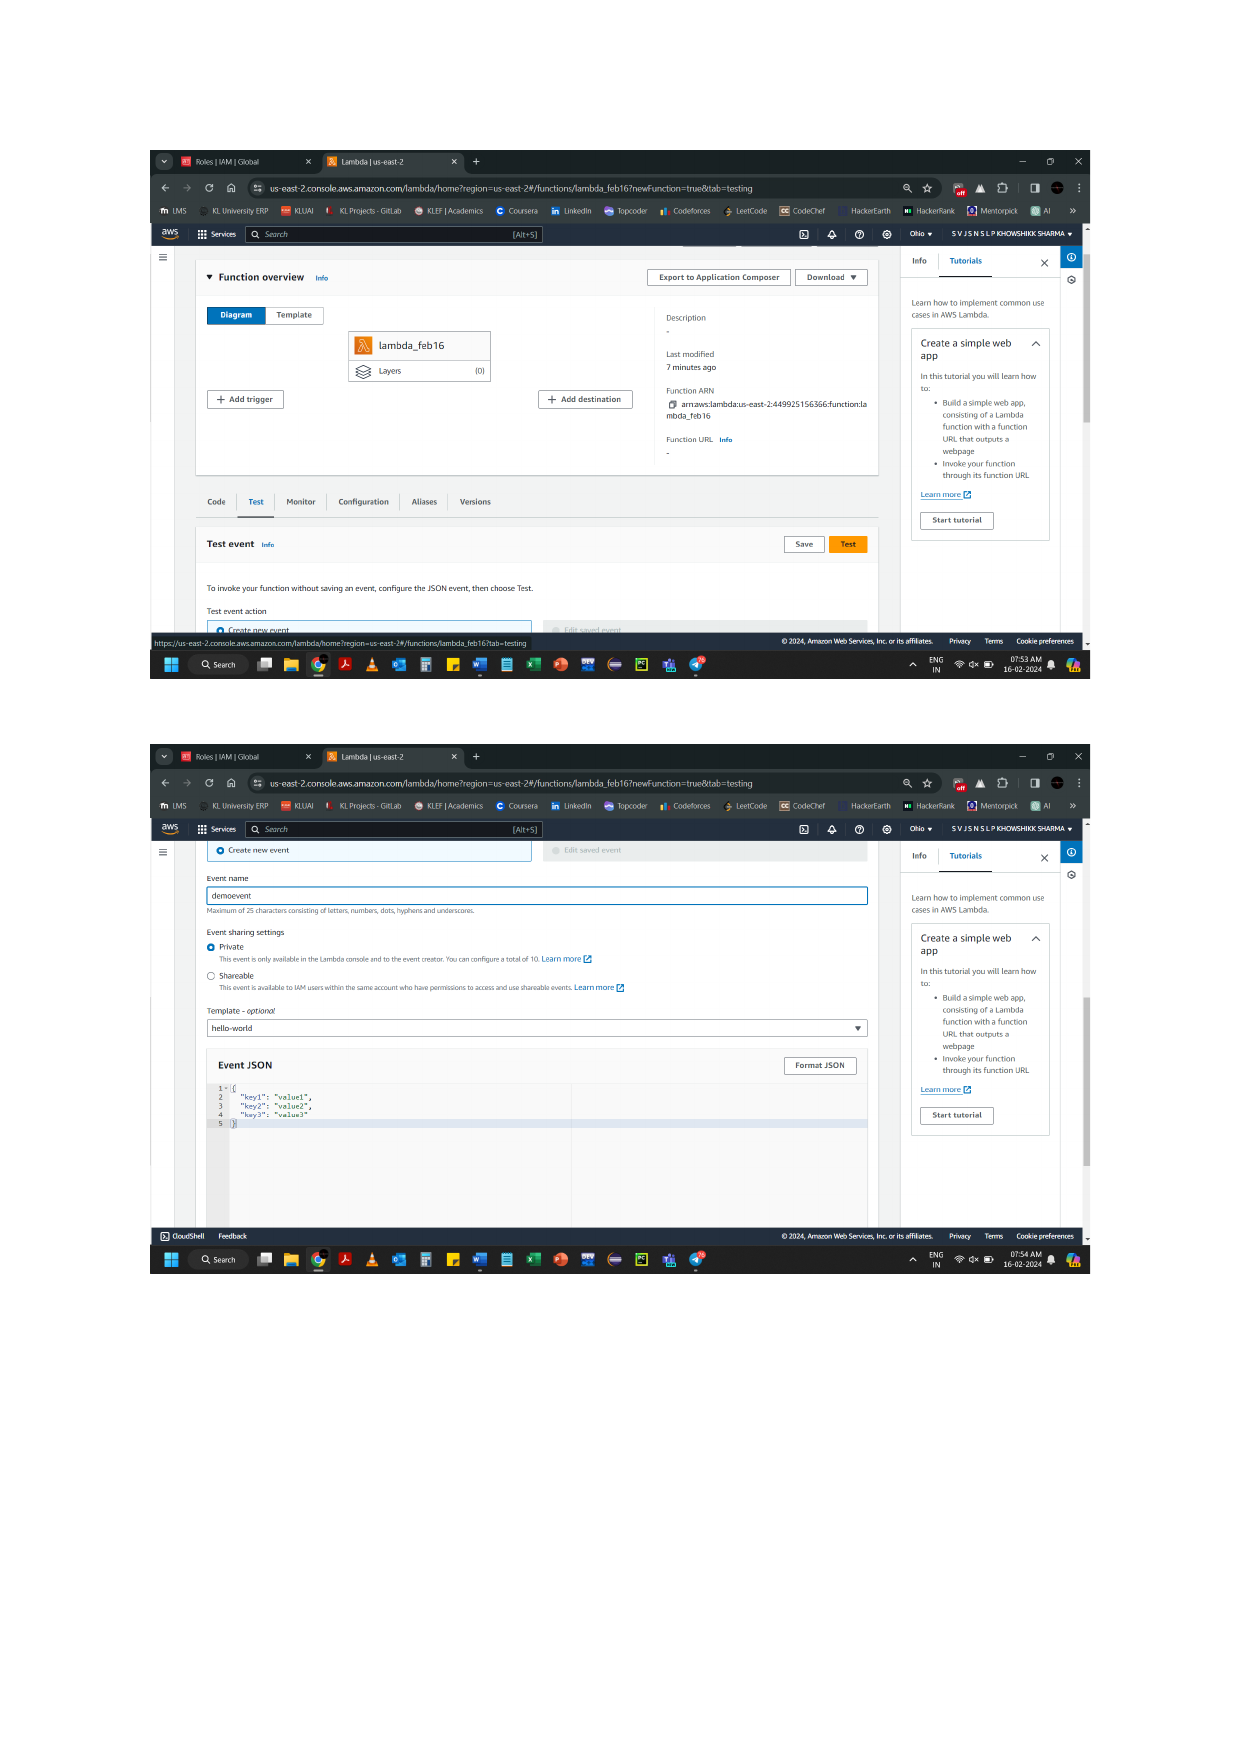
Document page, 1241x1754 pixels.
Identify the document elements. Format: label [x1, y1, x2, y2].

picture [150, 744, 1091, 1274]
picture [150, 150, 1091, 679]
